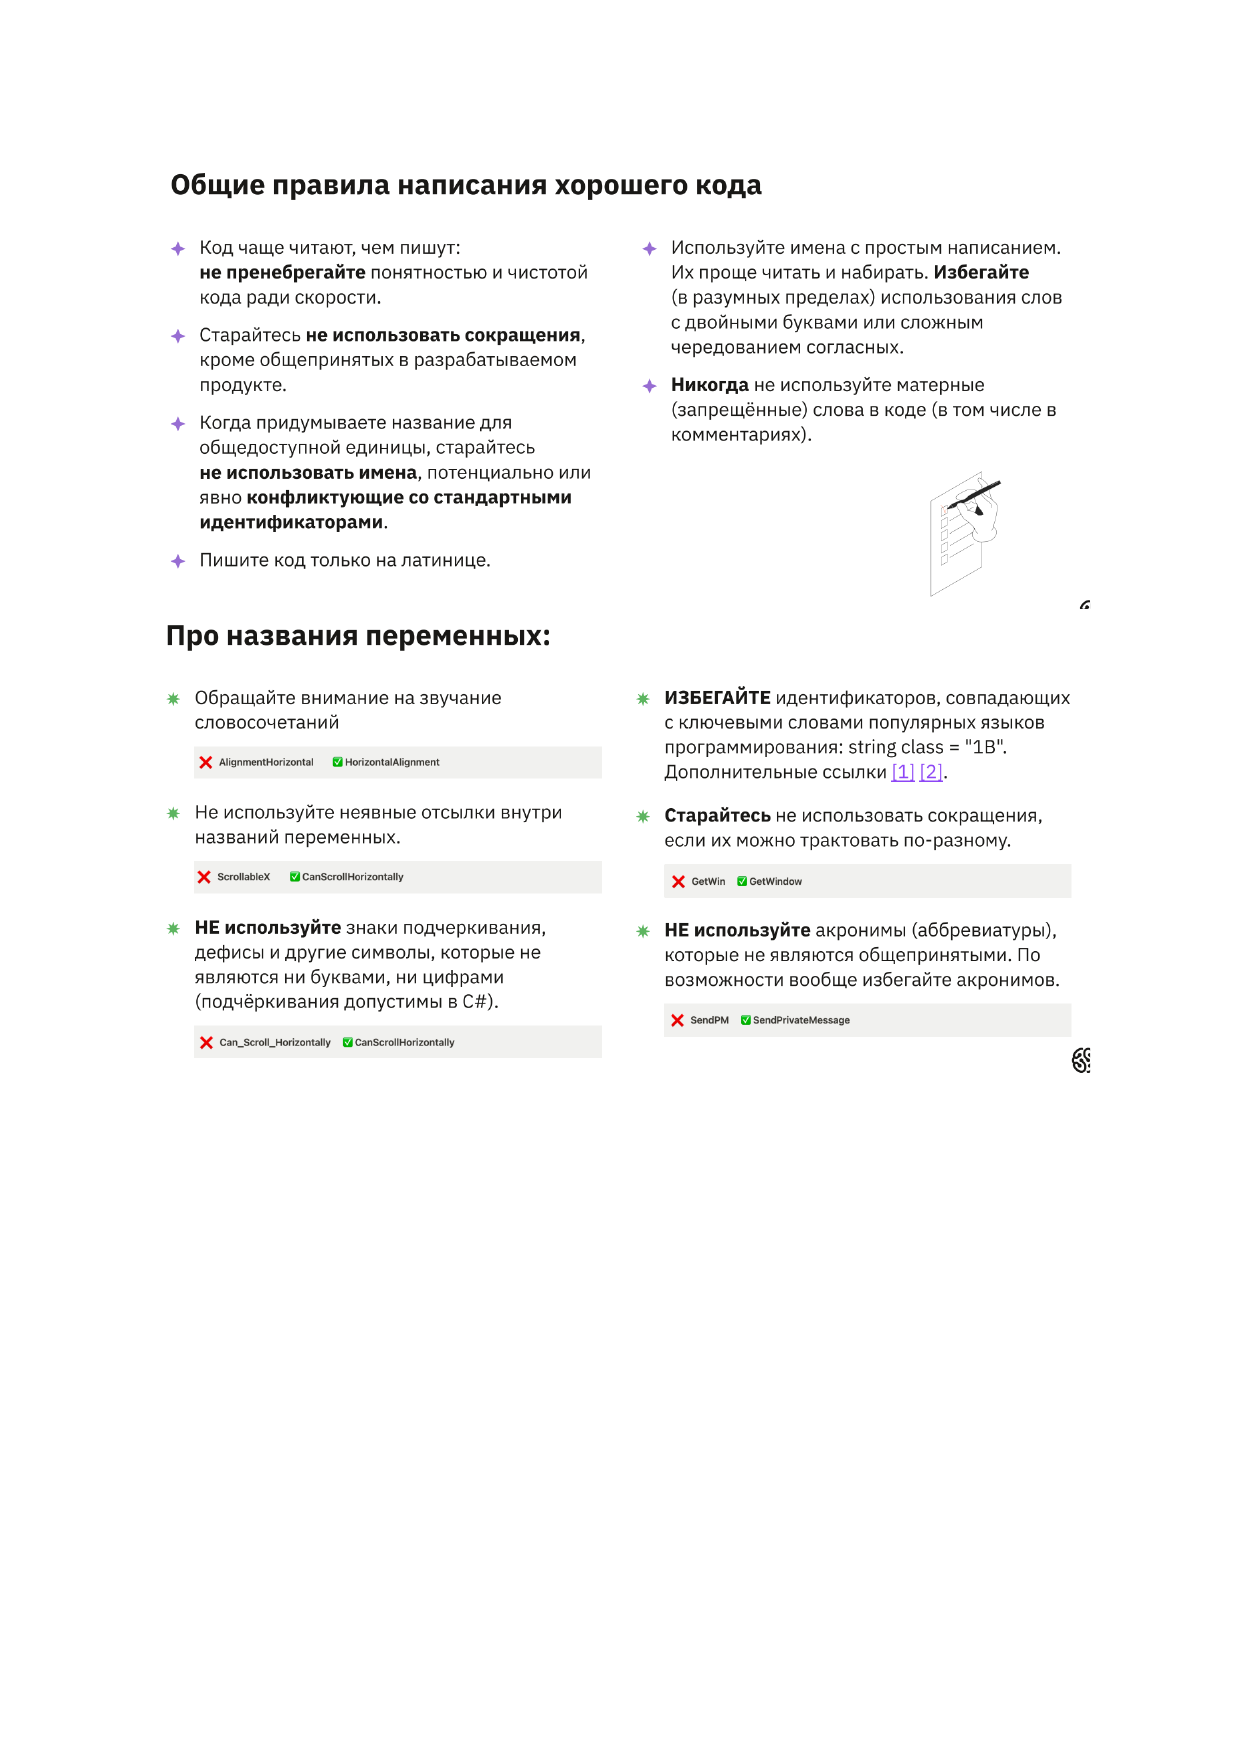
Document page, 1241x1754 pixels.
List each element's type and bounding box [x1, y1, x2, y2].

picture [150, 612, 1091, 1081]
picture [150, 150, 1091, 609]
